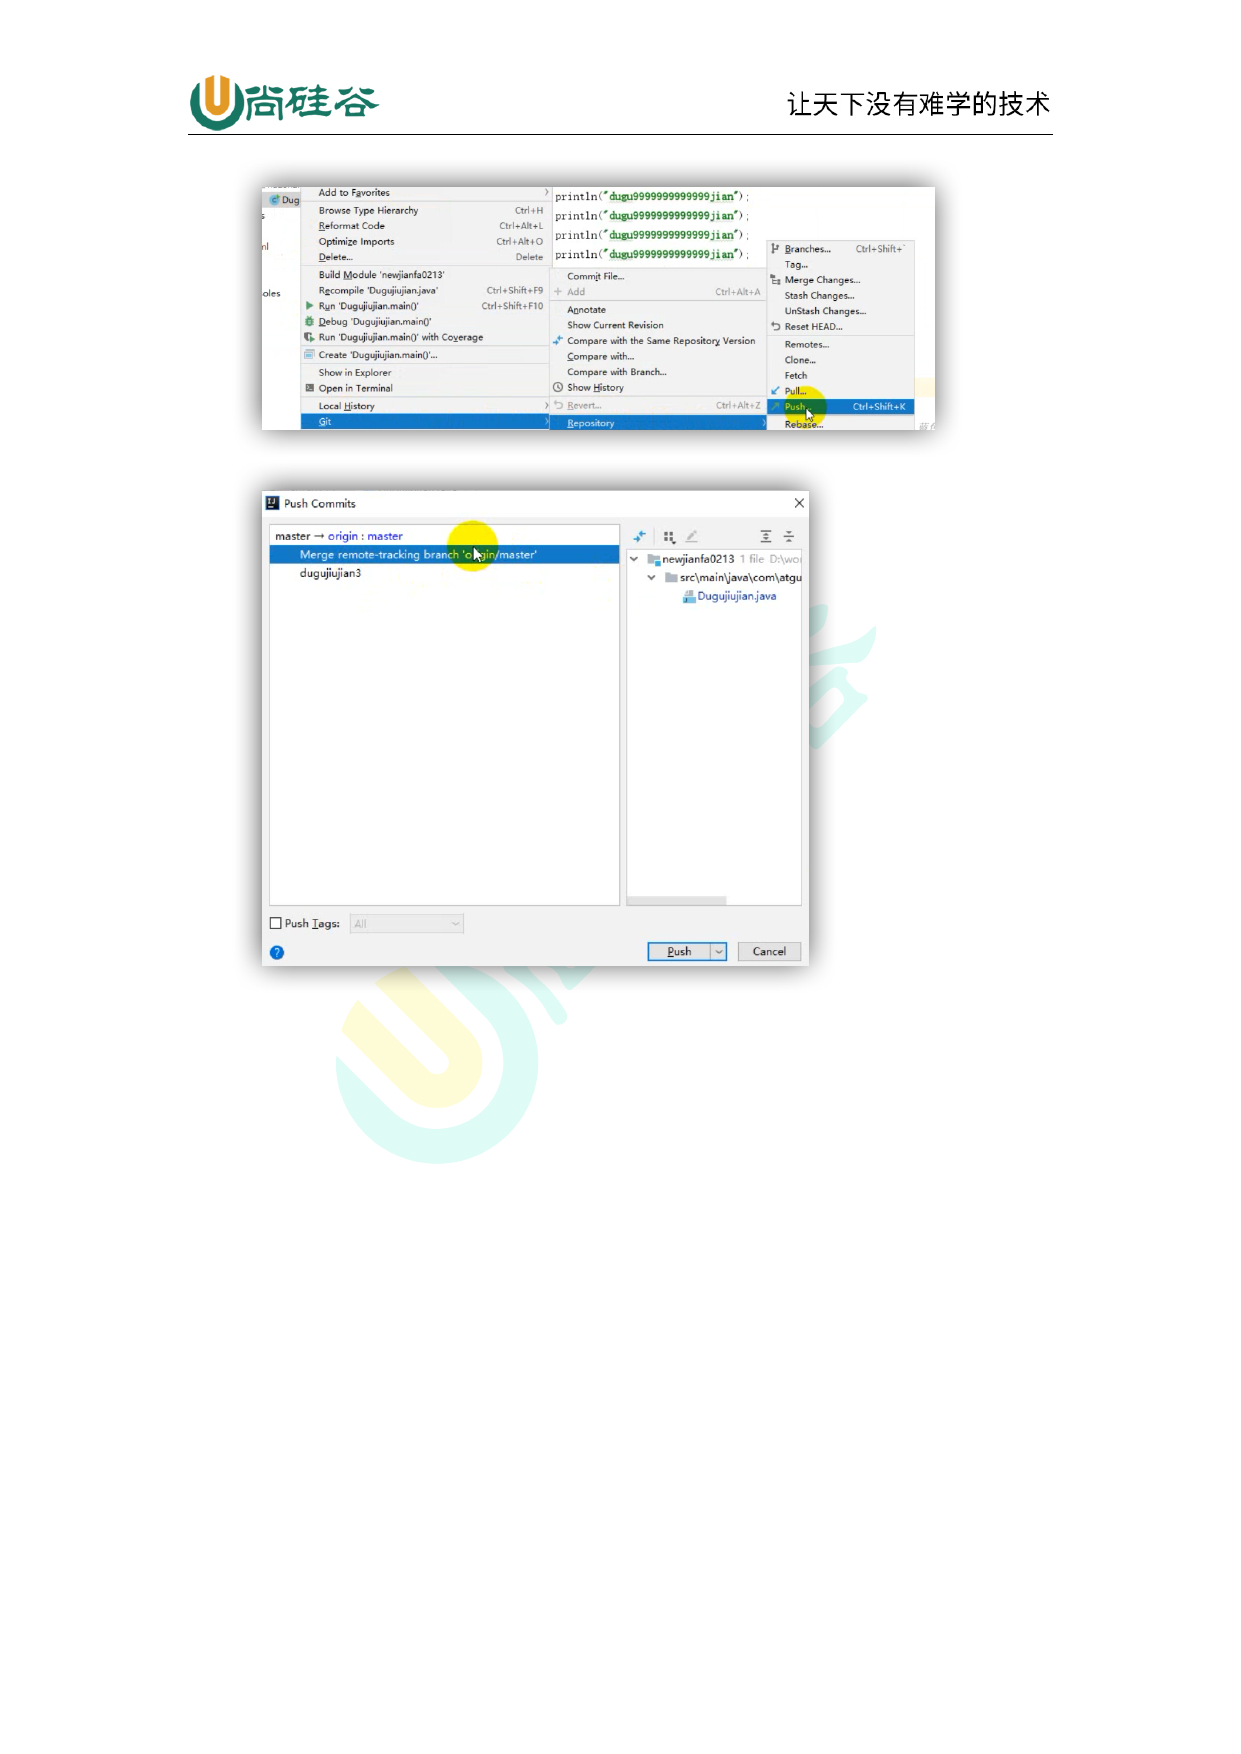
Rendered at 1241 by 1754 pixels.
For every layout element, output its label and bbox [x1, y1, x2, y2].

picture [262, 490, 809, 966]
picture [262, 187, 935, 430]
picture [187, 73, 1053, 132]
